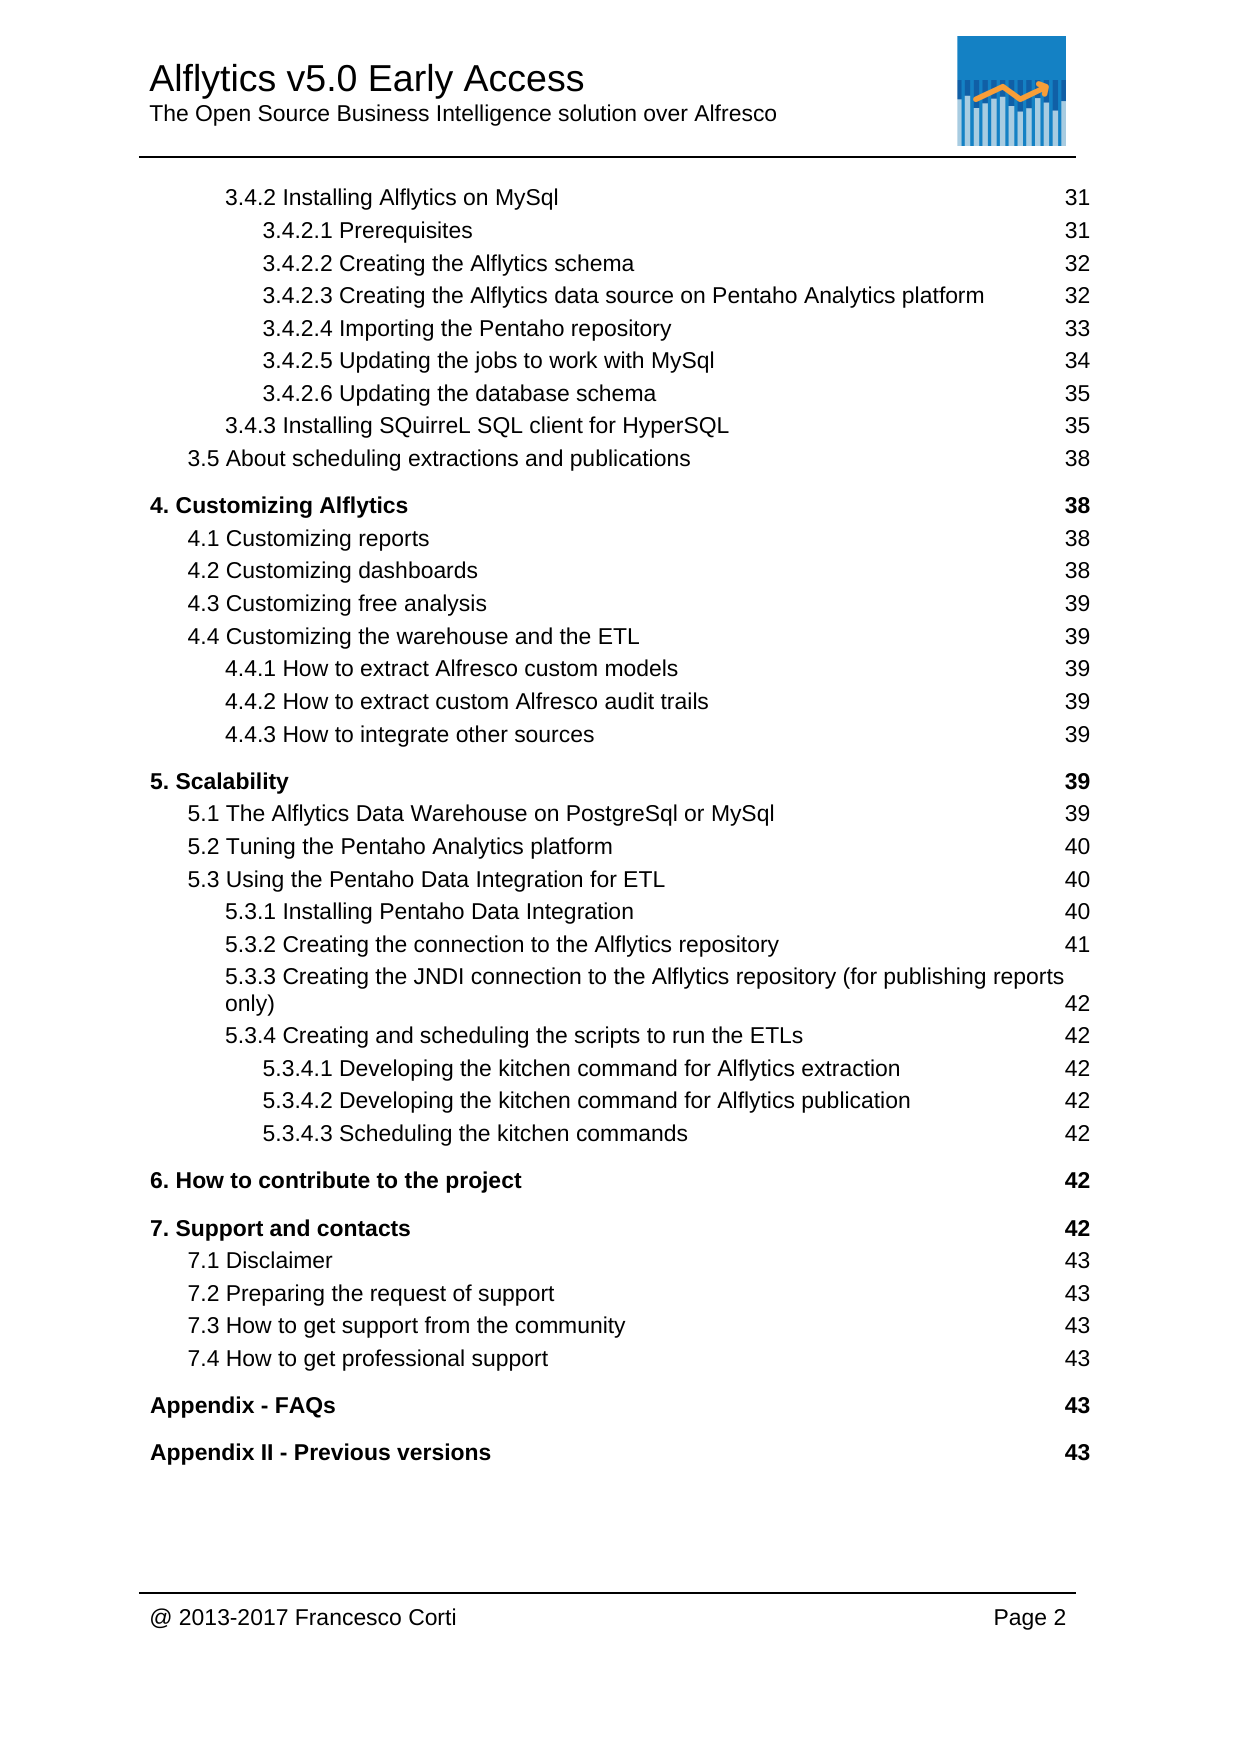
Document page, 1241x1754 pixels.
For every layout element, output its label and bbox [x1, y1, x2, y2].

picture [957, 36, 1066, 146]
